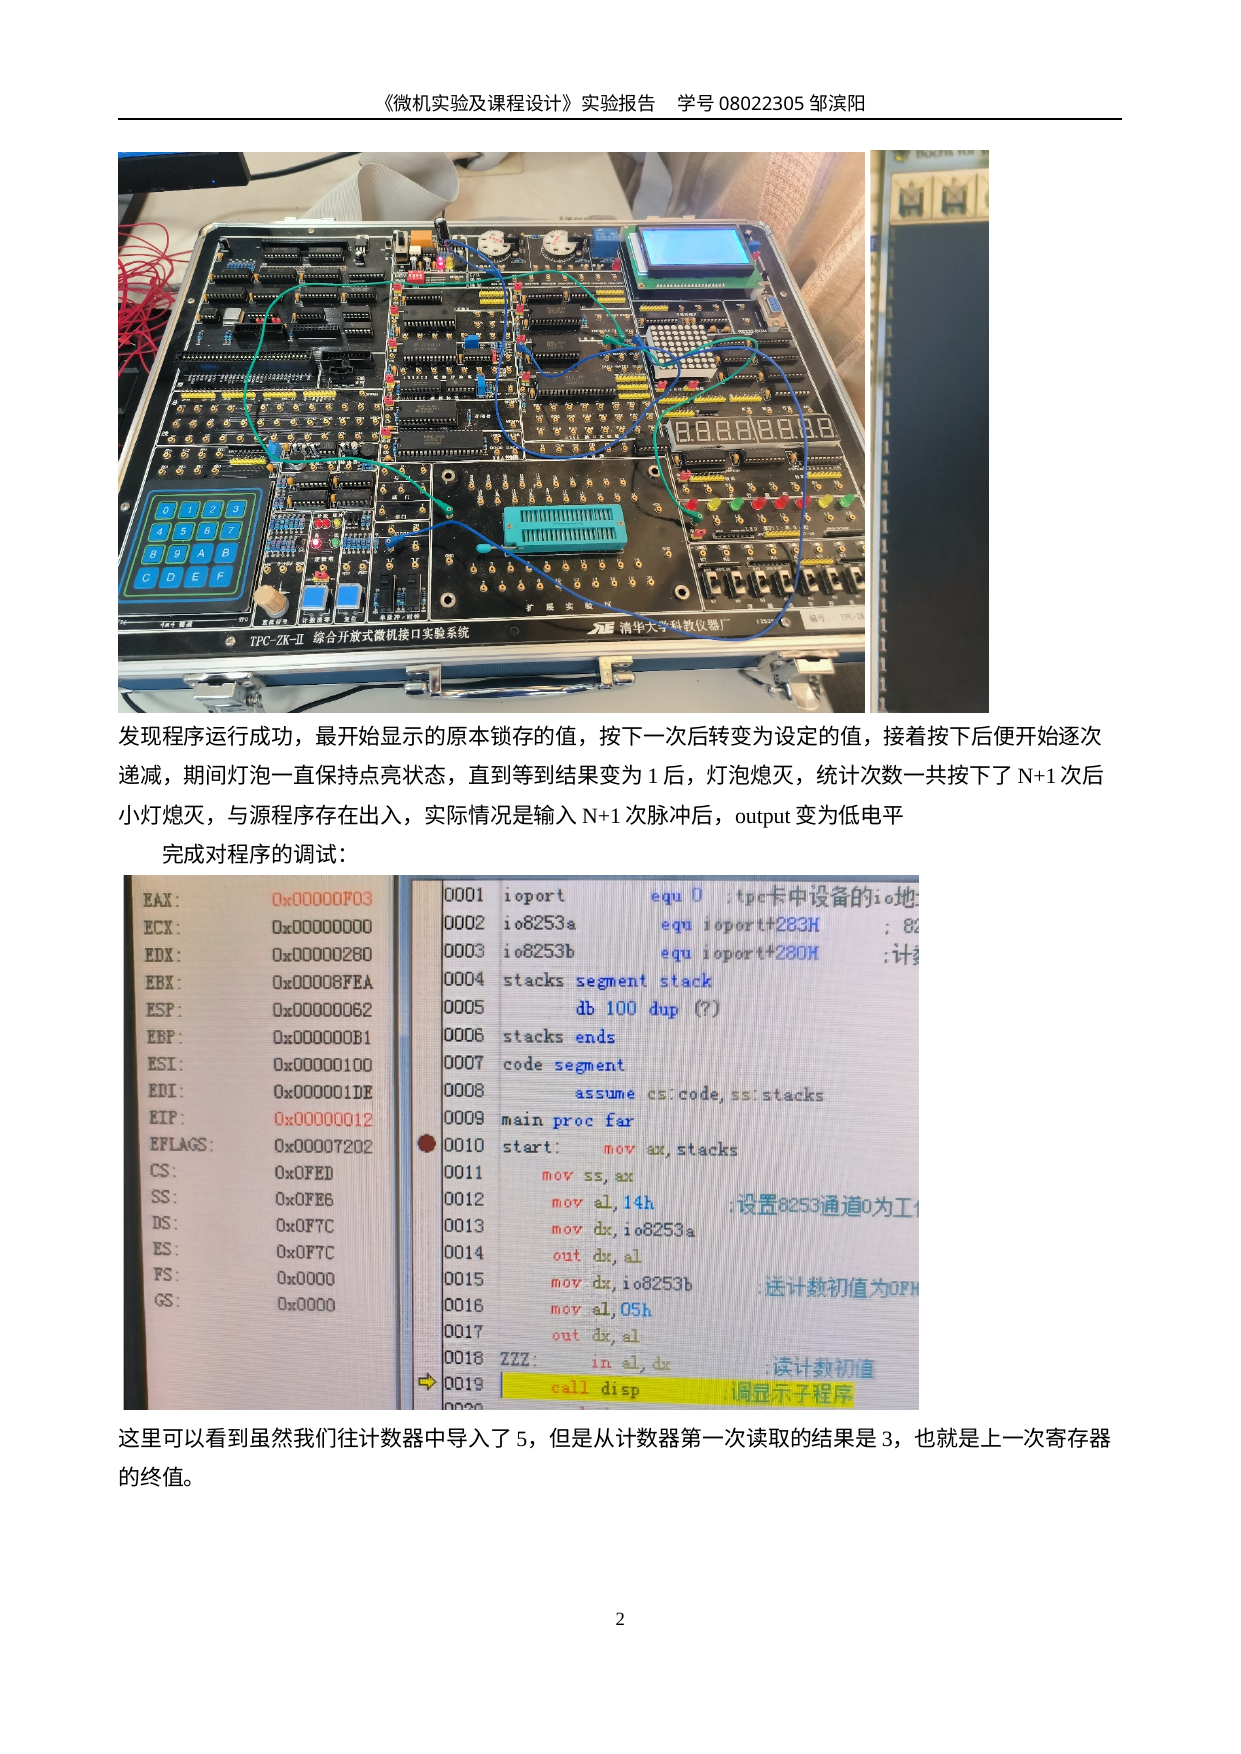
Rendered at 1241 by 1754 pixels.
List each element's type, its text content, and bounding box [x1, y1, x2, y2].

text 发现程序运行成功，最开始显示的原本锁存的值，按下一次后转变为设定的值，接着按下后便开始逐次递减，期间灯泡一直保持点亮状态，直到等到结果变为1后，灯泡熄灭，统计次数一共按下了N+1次后小灯熄灭，与源程序存在出入，实际情况是输入N+1次脉冲后，output变为低电平 [118, 719, 1122, 829]
picture [118, 152, 865, 713]
picture [123, 875, 919, 1410]
picture [870, 150, 989, 713]
text 这里可以看到虽然我们往计数器中导入了5，但是从计数器第一次读取的结果是3，也就是上一次寄存器的终值。 [118, 1421, 1122, 1492]
